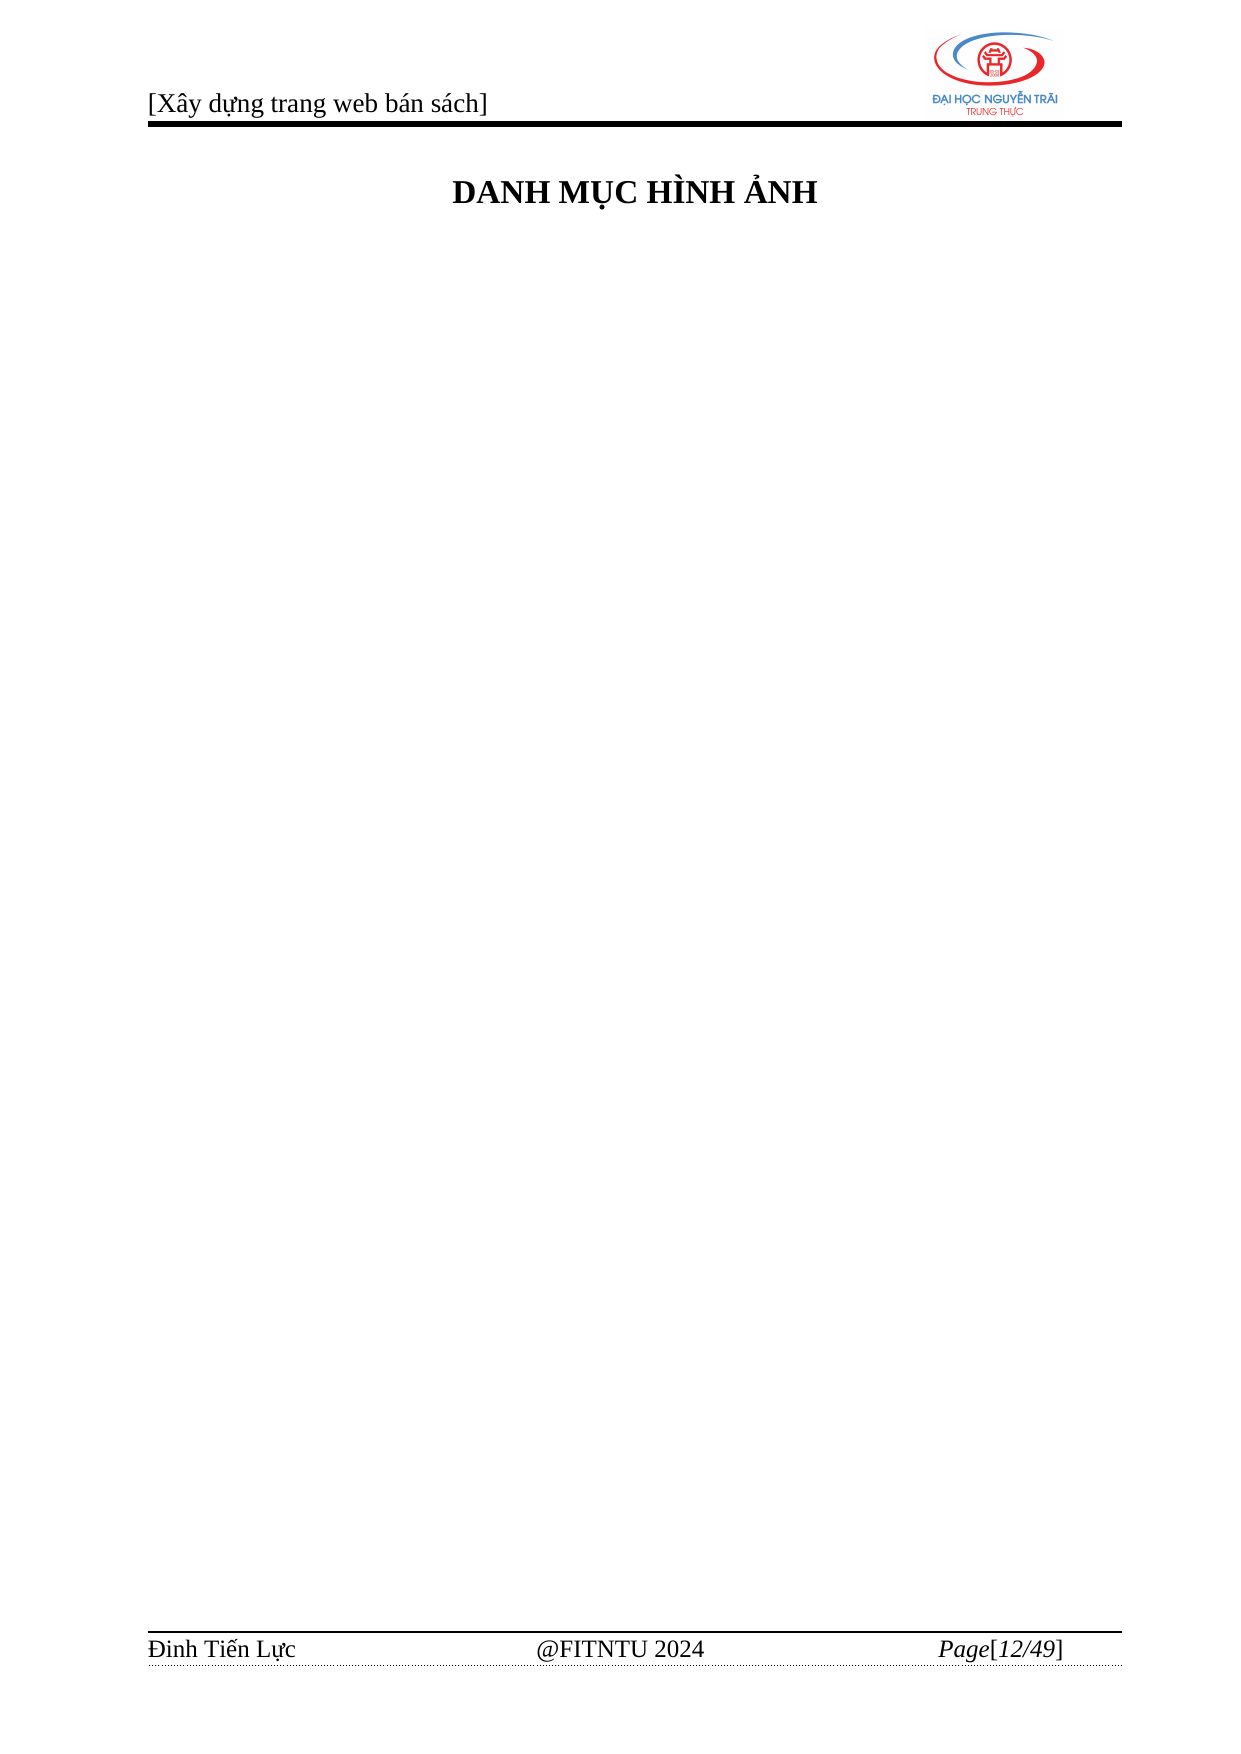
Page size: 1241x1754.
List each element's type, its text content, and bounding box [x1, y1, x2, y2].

subtitle DANH MỤC HÌNH ẢNH [148, 173, 1122, 211]
picture [925, 27, 1064, 120]
